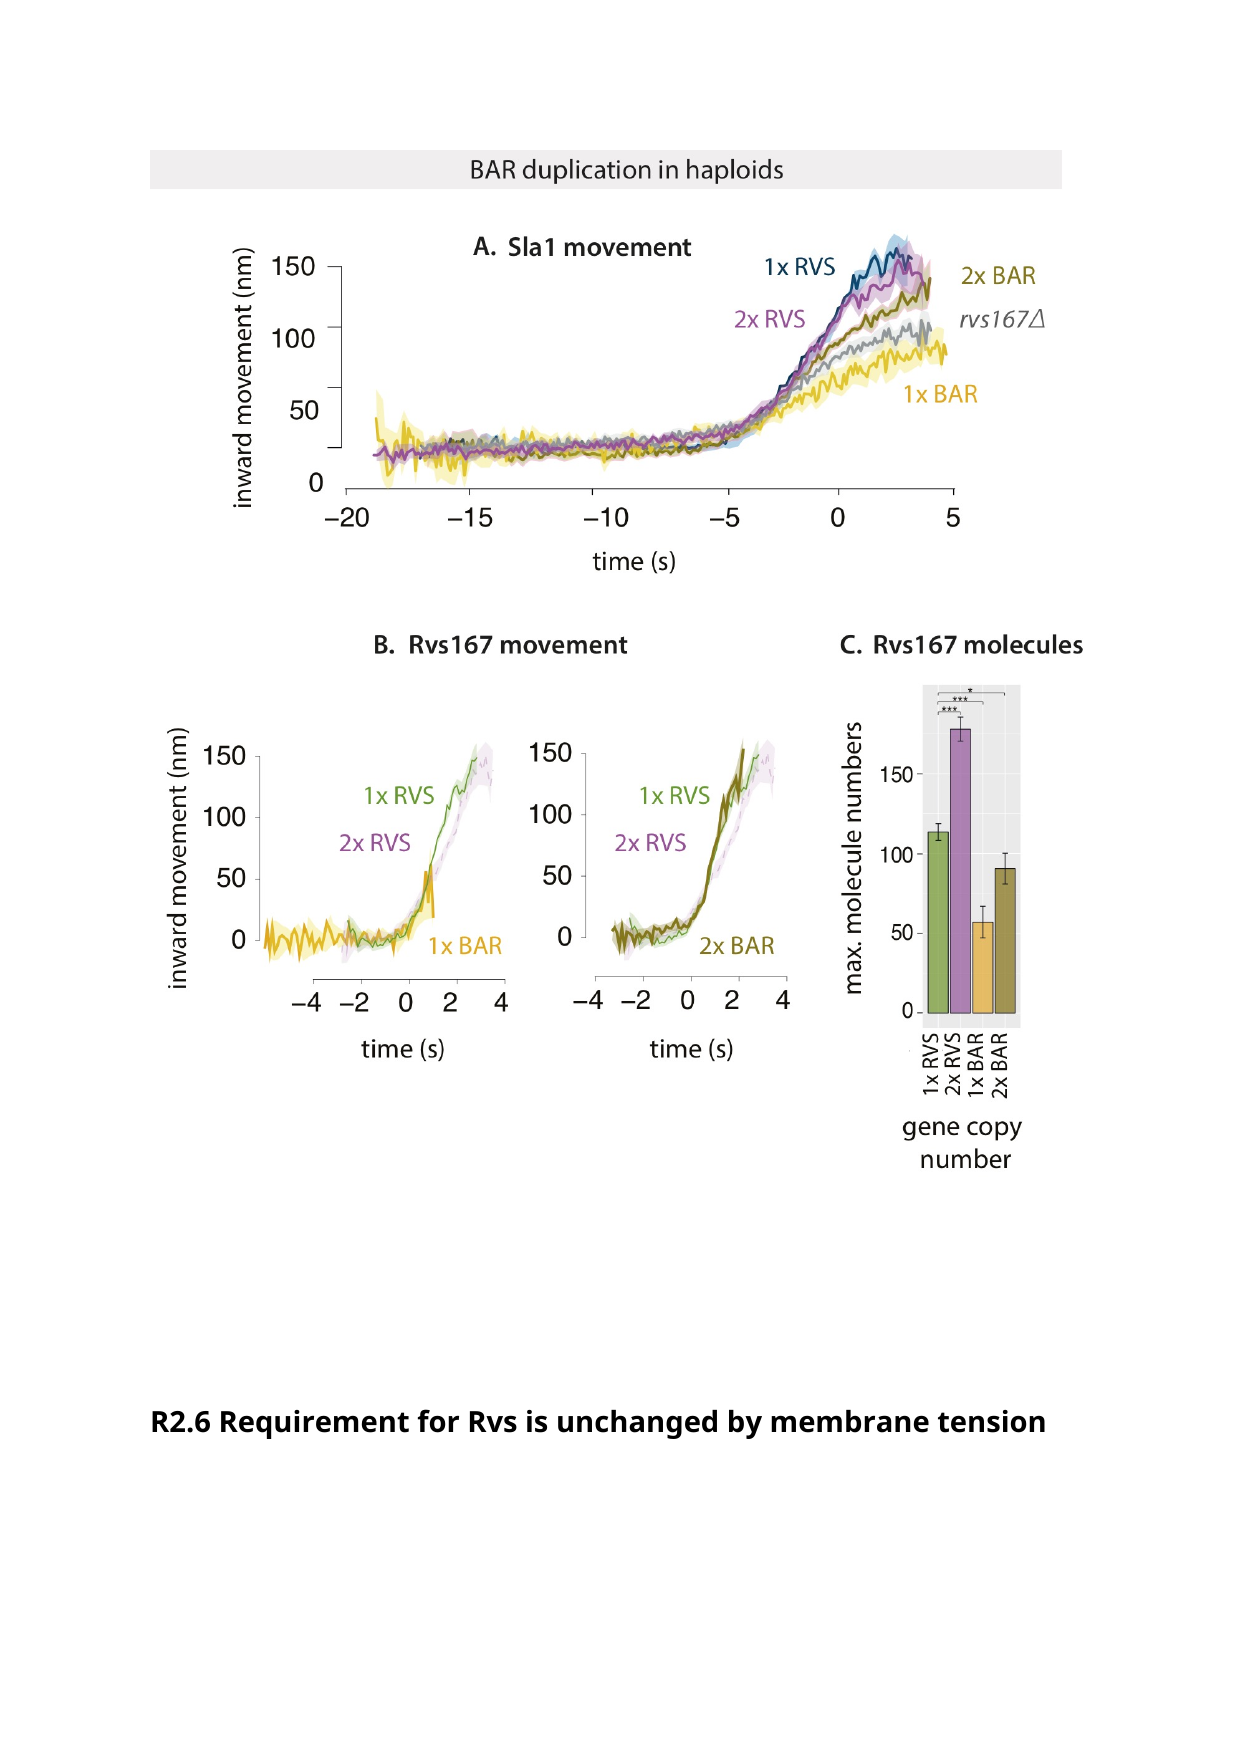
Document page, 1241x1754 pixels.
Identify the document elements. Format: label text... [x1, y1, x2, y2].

text R2.6 Requirement for Rvs is unchanged by membrane tension [150, 1401, 1090, 1441]
picture [150, 150, 1090, 1192]
